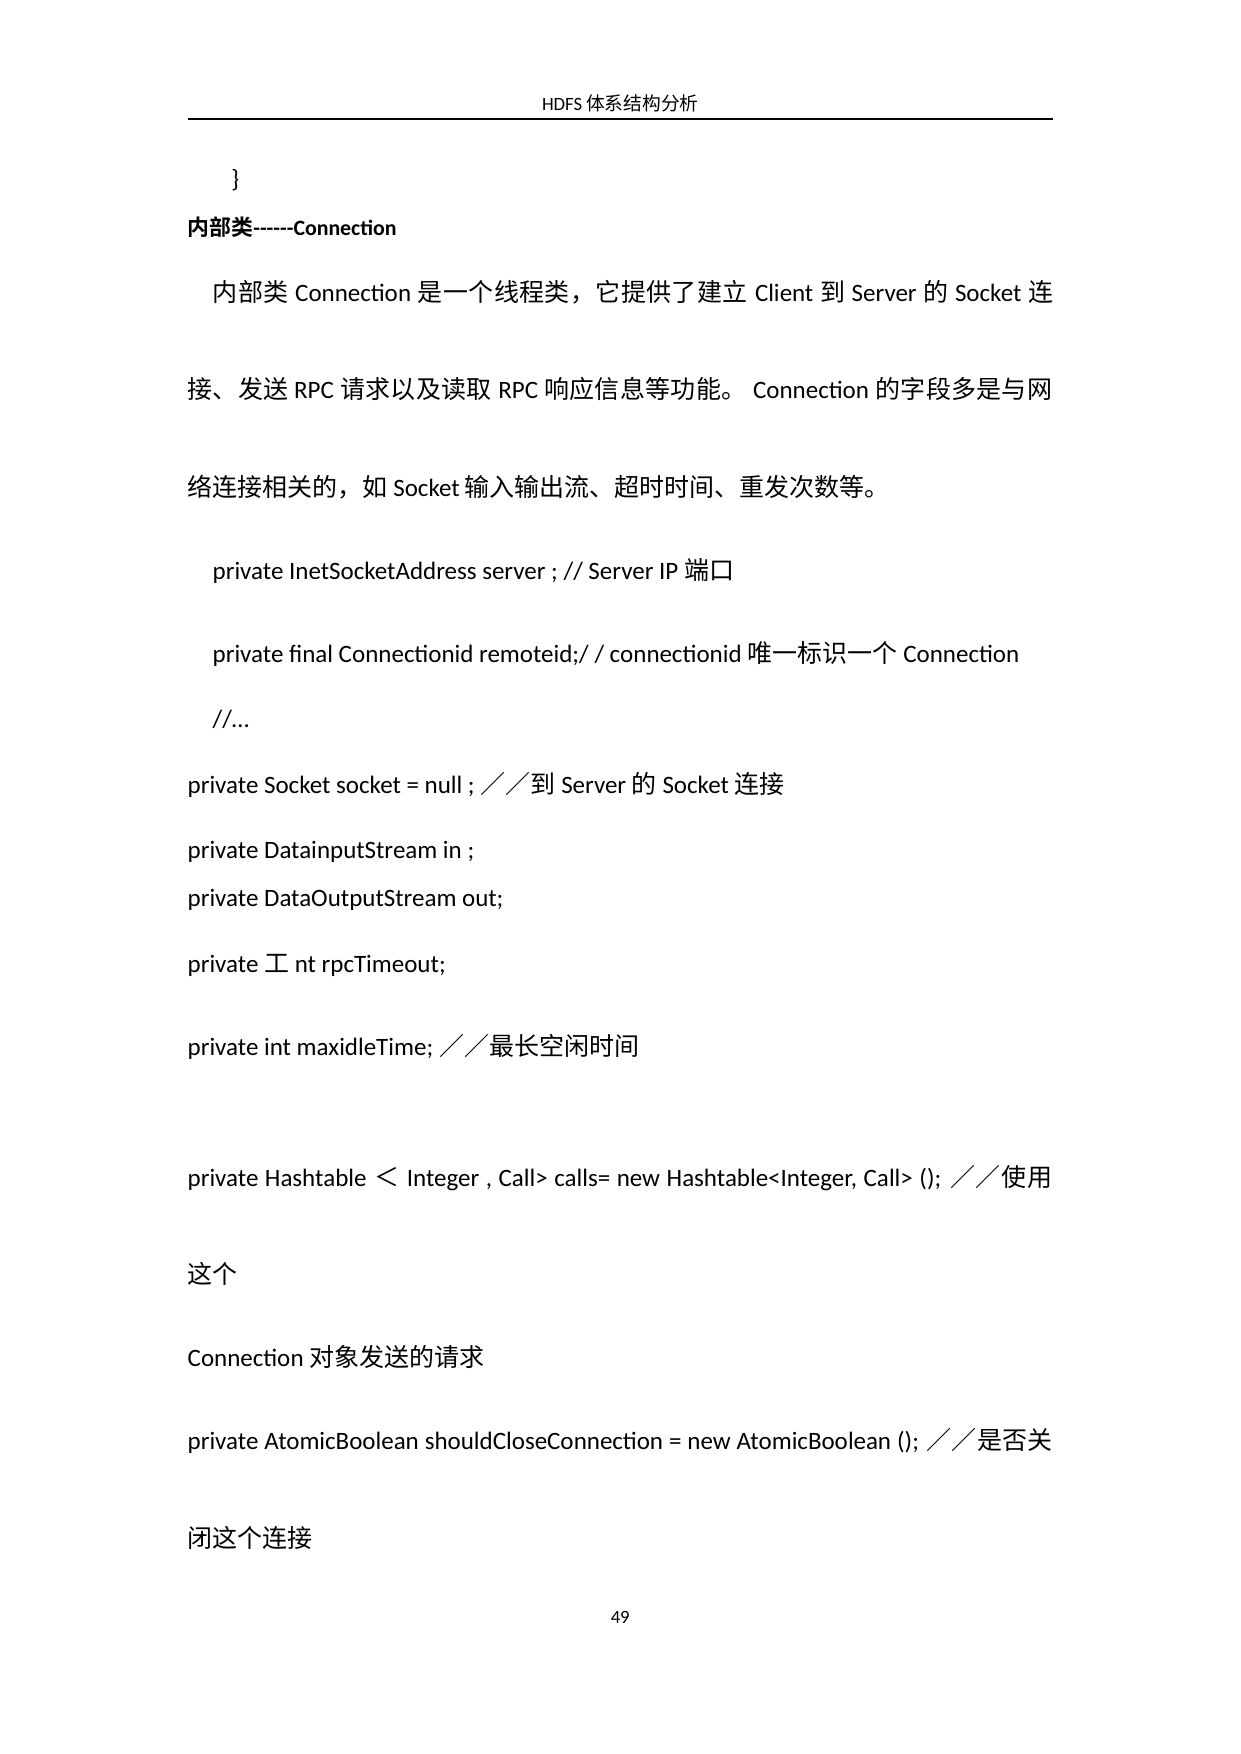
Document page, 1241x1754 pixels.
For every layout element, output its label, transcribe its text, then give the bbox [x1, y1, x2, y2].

text private 工 nt rpcTimeout; [187, 929, 1053, 994]
text //… [187, 702, 1053, 735]
text private AtomicBoolean shouldCloseConnection = new AtomicBoolean (); ／／是否关闭这个连接 [187, 1406, 1053, 1569]
text private InetSocketAddress server ; // Server IP 端口 [187, 536, 1053, 601]
text private final Connectionid remoteid;/ / connectionid 唯一标识一个 Connection [187, 619, 1053, 684]
text private int maxidleTime; ／／最长空闲时间 [187, 1012, 1053, 1077]
text private DatainputStream in ; [187, 833, 1053, 866]
text } [231, 162, 1053, 194]
text private Hashtable ＜ Integer , Call> calls= new Hashtable<Integer, Call> (); ／／使用这个 [187, 1143, 1053, 1305]
text 内部类------Connection [187, 210, 1053, 242]
text private DataOutputStream out; [187, 881, 1053, 913]
text Connection 对象发送的请求 [187, 1323, 1053, 1388]
text 内部类 Connection 是一个线程类，它提供了建立 Client 到 Server 的 Socket 连接、发送RPC 请求以及读取 RPC 响应信息等功能。 Connection 的字段多是与网络连接相关的，如 Socket输入输出流、超时时间、重发次数等。 [187, 258, 1053, 518]
text private Socket socket = null ; ／／到 Server 的 Socket 连接 [187, 750, 1053, 815]
